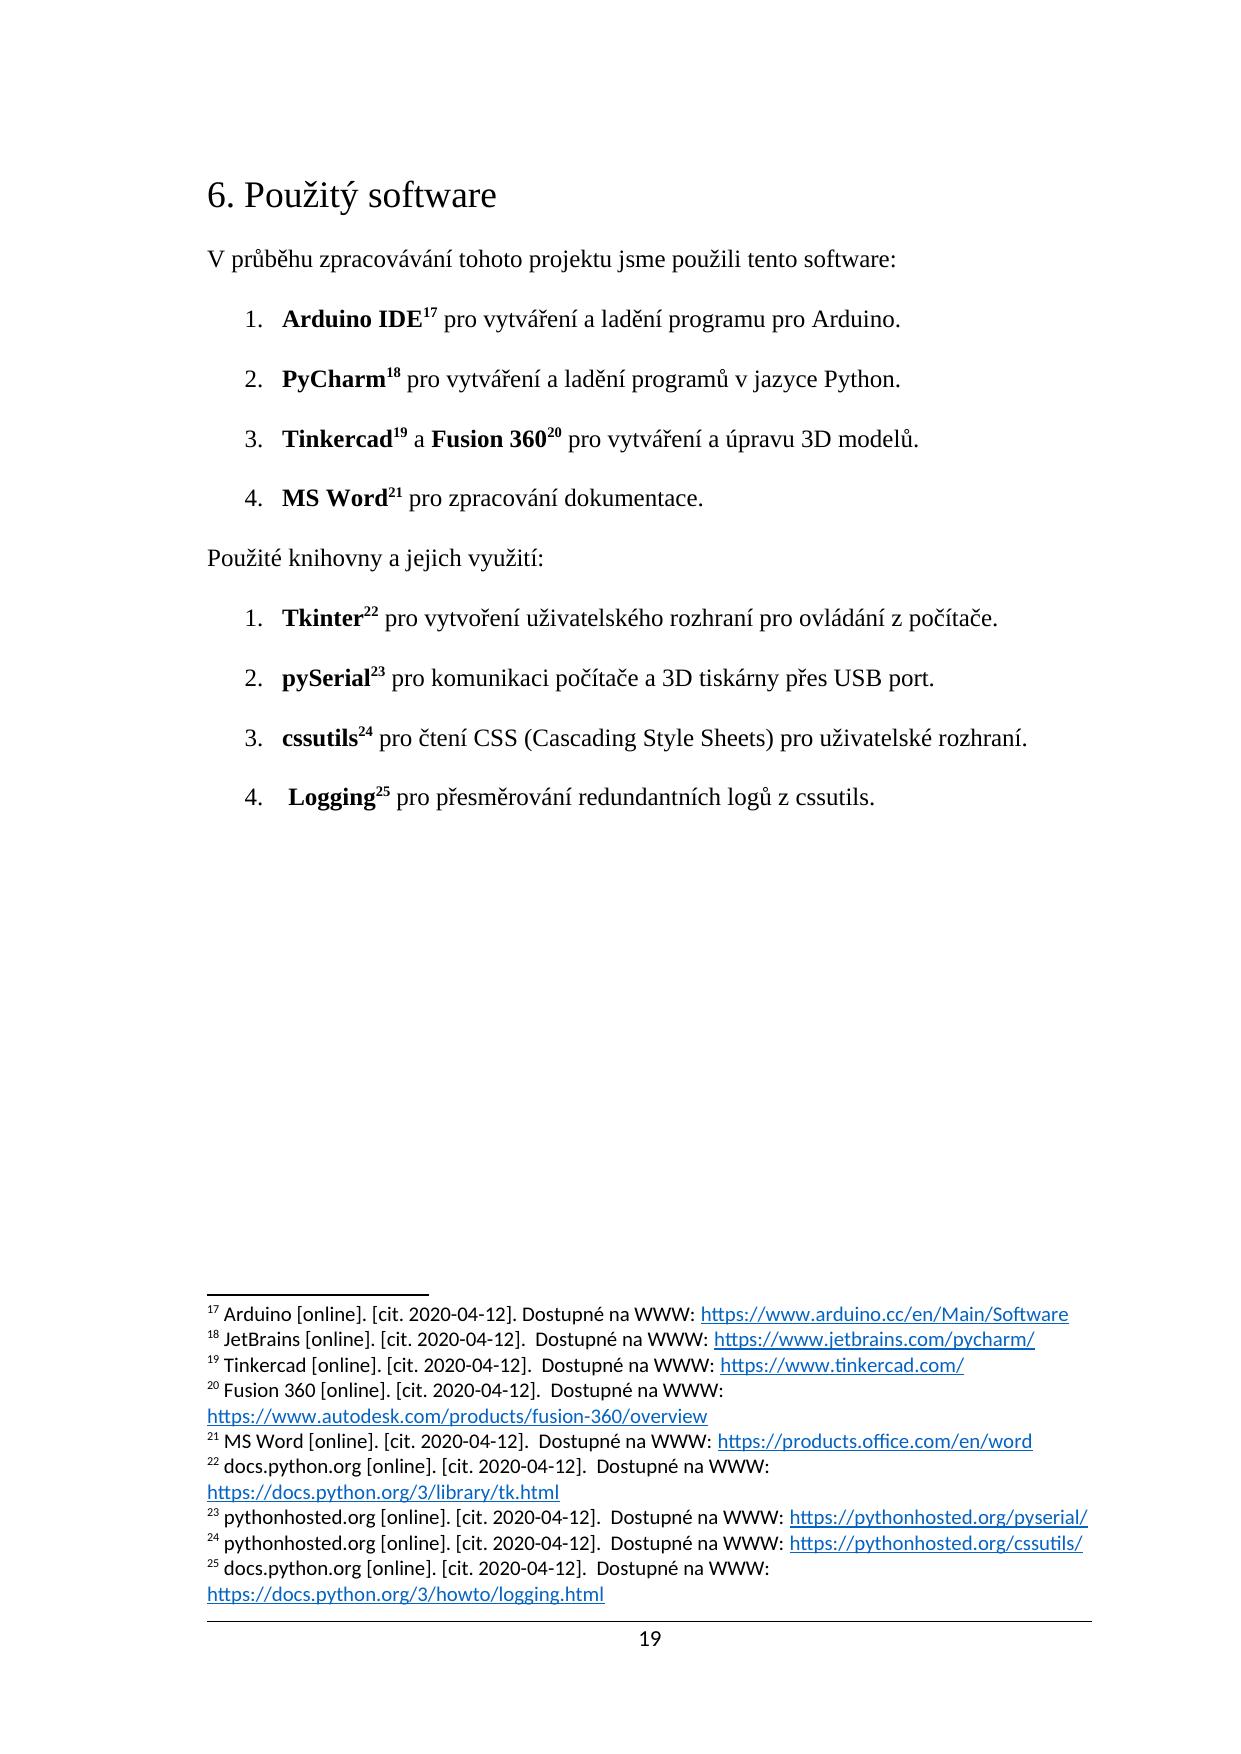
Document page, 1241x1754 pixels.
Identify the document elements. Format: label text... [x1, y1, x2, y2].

list PyCharm pro vytváření a ladění programů v jazyce Python. [244, 364, 1092, 393]
list Arduino IDE pro vytváření a ladění programu pro Arduino. [244, 304, 1092, 333]
text Použité knihovny a jejich využití: [207, 543, 1092, 572]
list pySerial pro komunikaci počítače a 3D tiskárny přes USB port. [244, 663, 1092, 692]
list cssutils pro čtení CSS (Cascading Style Sheets) pro uživatelské rozhraní. [244, 723, 1092, 751]
list Tkinter pro vytvoření uživatelského rozhraní pro ovládání z počítače. [244, 603, 1092, 632]
list Logging pro přesměrování redundantních logů z cssutils. [244, 782, 1092, 811]
text V průběhu zpracovávání tohoto projektu jsme použili tento software: [207, 244, 1092, 273]
list Tinkercad a Fusion 360 pro vytváření a úpravu 3D modelů. [244, 424, 1092, 452]
list MS Word pro zpracování dokumentace. [244, 483, 1092, 512]
text Použitý software [207, 173, 1092, 216]
